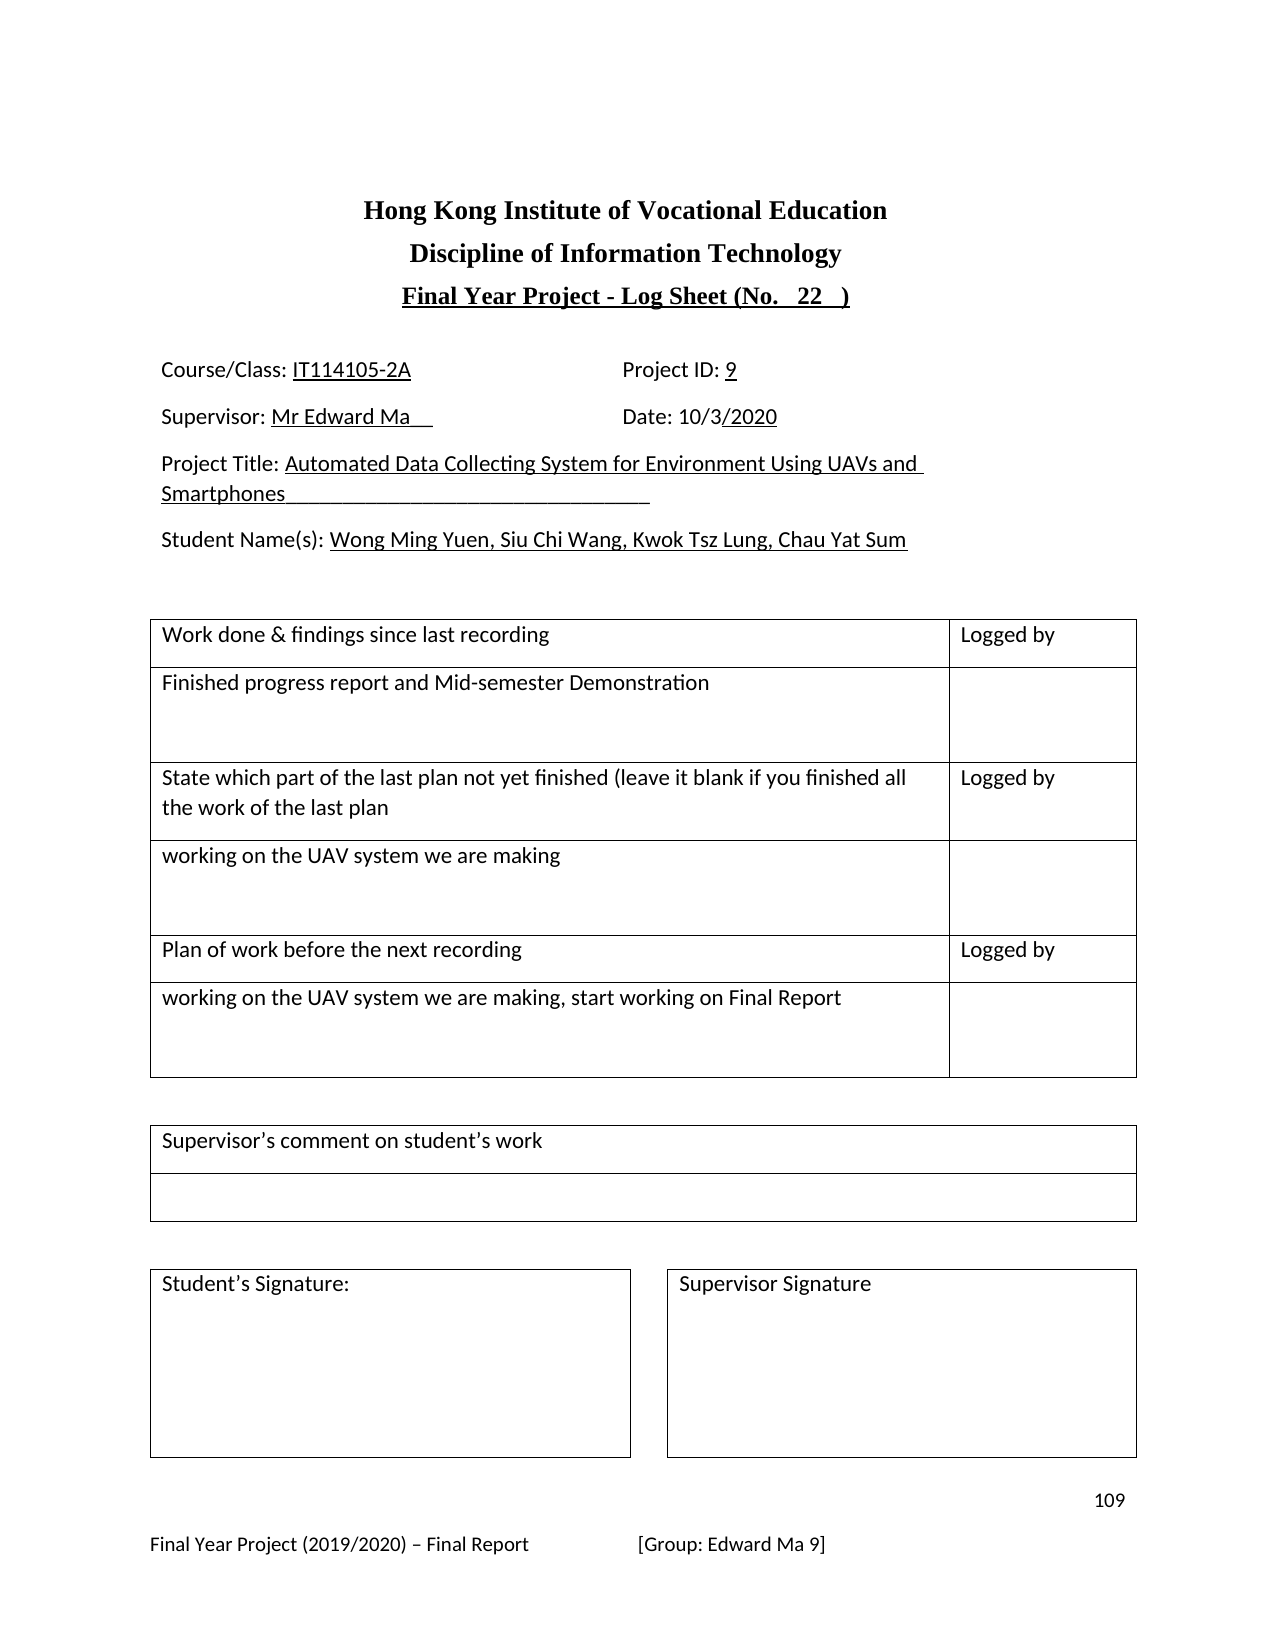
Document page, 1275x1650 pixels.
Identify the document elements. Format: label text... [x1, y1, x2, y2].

table_header [631, 1269, 667, 1457]
table_cell Plan of work before the next recording [151, 936, 949, 982]
table_header Work done & findings since last recording [151, 620, 949, 667]
table_header Project ID: 9 [611, 355, 1072, 402]
table_header Course/Class: IT114105-2A [150, 355, 611, 402]
table_cell Finished progress report and Mid-semester Demonstration [151, 668, 949, 762]
table_cell State which part of the last plan not yet finished (leave it blank if you finished all the work of the last plan [151, 763, 949, 840]
text Final Year Project - Log Sheet (No. 22 ) [150, 281, 1101, 310]
table_cell [950, 668, 1136, 762]
table_cell Logged by [950, 763, 1136, 840]
table_cell working on the UAV system we are making, start working on Final Report [151, 983, 949, 1077]
table_cell working on the UAV system we are making [151, 841, 949, 934]
table_cell Project Title: Automated Data Collecting System for Environment Using UAVs and Smartphones________________________________ [150, 449, 1072, 526]
table_header Supervisor Signature [668, 1270, 1136, 1457]
table_cell [151, 1174, 1136, 1221]
table_cell [950, 841, 1136, 934]
text Discipline of Information Technology [150, 238, 1101, 269]
table_header Student’s Signature: [151, 1270, 630, 1457]
table_cell Supervisor: Mr Edward Ma__ [150, 402, 611, 449]
table_header Logged by [950, 620, 1136, 667]
table_cell Date: 10/3/2020 [611, 402, 1072, 449]
table_cell [950, 983, 1136, 1077]
table_cell Logged by [950, 936, 1136, 982]
table_header Supervisor’s comment on student’s work [151, 1126, 1136, 1173]
table_cell Student Name(s): Wong Ming Yuen, Siu Chi Wang, Kwok Tsz Lung, Chau Yat Sum [150, 526, 1072, 572]
text Hong Kong Institute of Vocational Education [150, 194, 1101, 225]
